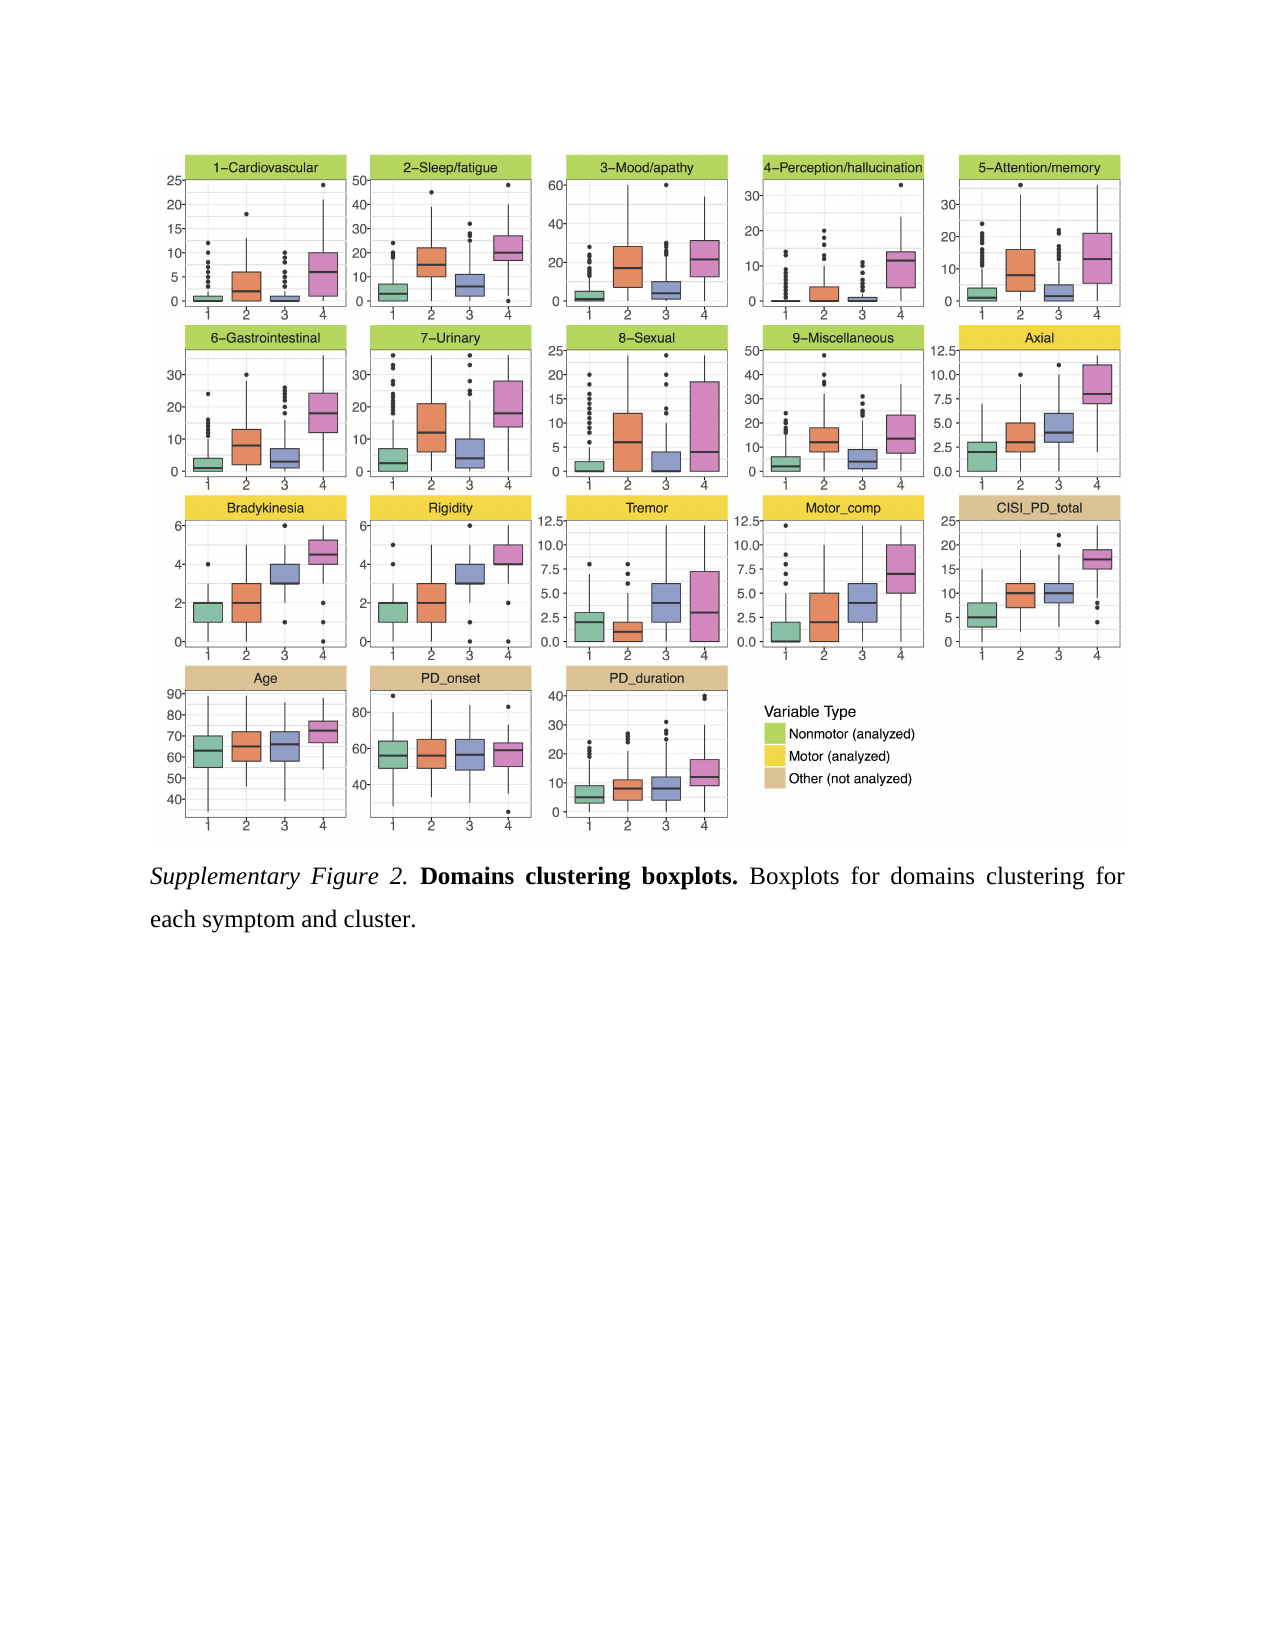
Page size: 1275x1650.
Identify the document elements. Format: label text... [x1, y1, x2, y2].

text Supplementary Figure 2. Domains clustering boxplots. Boxplots for domains clustering for each symptom and cluster. [150, 861, 1125, 933]
picture [150, 150, 1125, 847]
